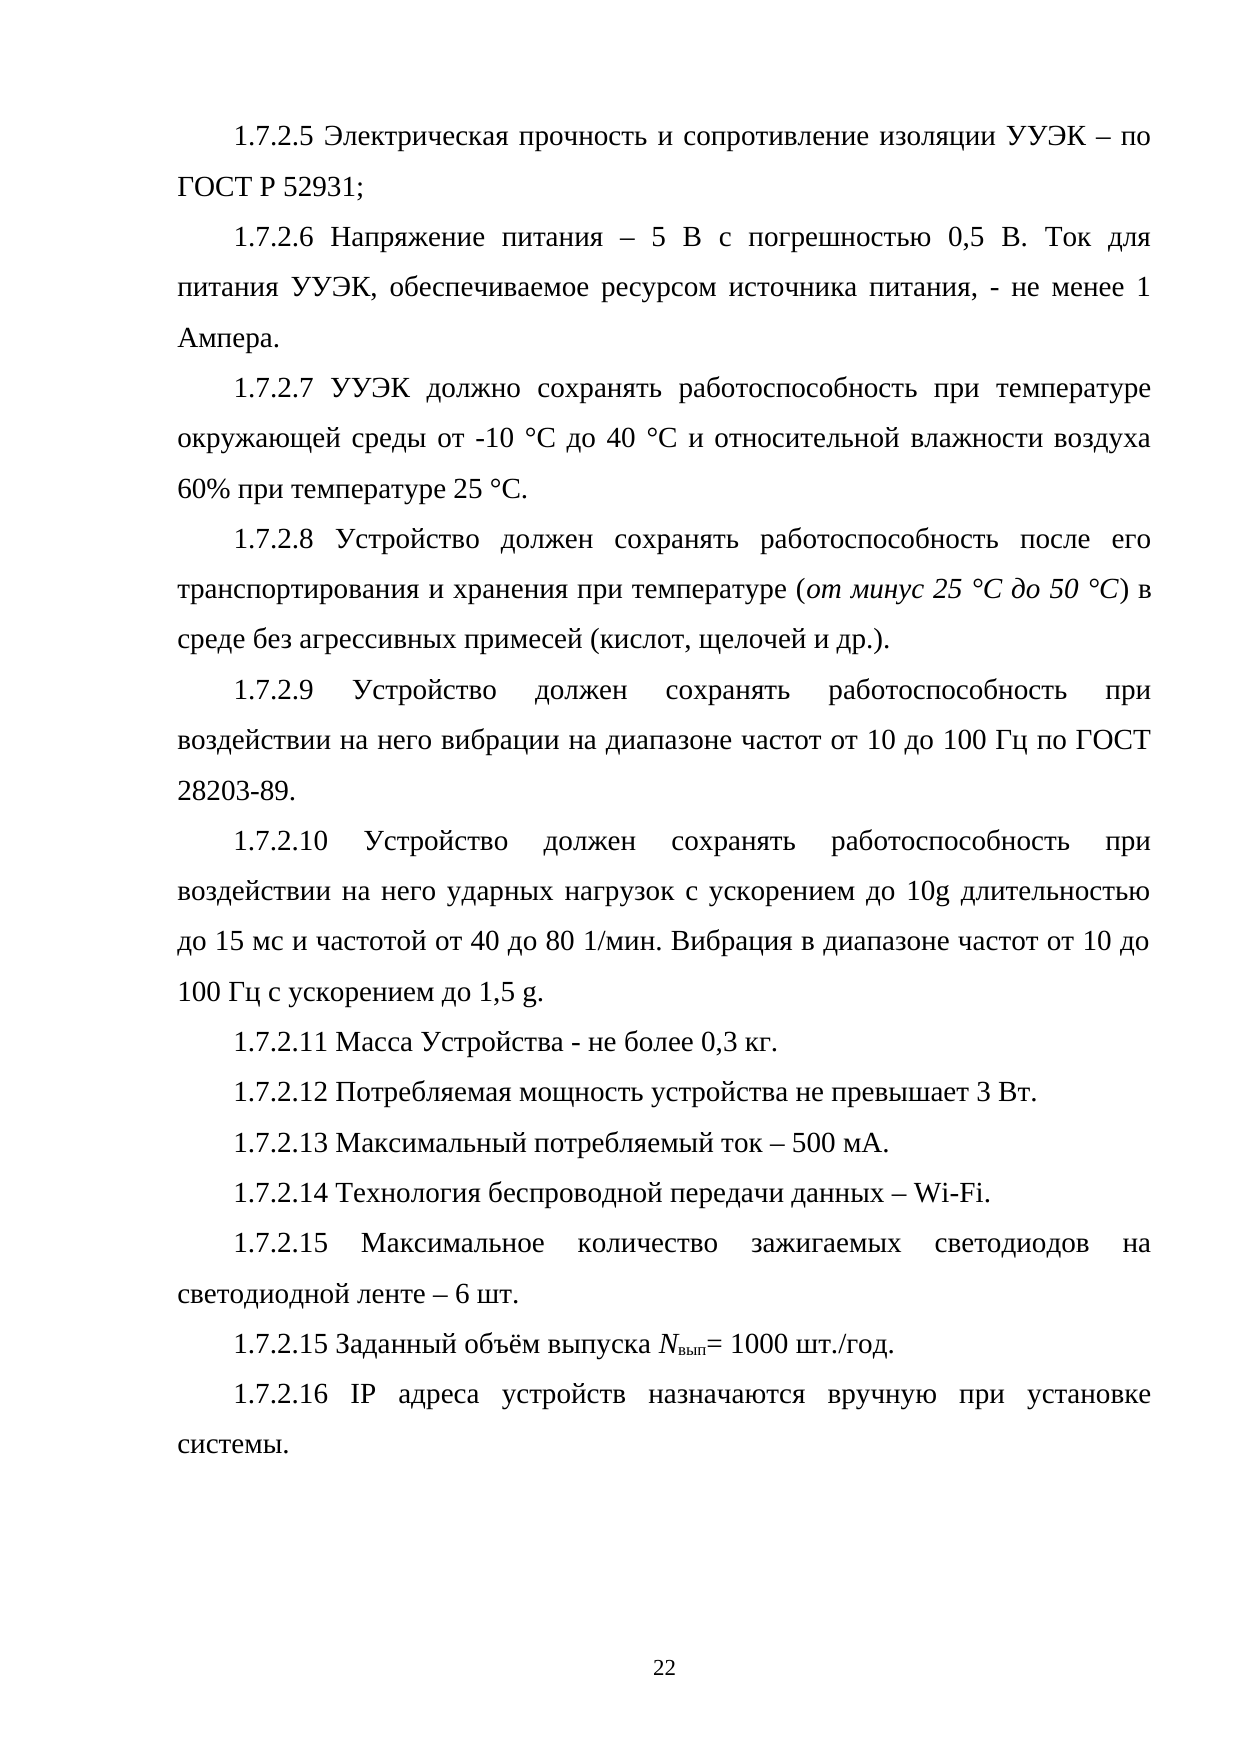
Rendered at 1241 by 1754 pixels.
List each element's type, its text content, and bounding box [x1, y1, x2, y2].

list 1.7.2.10 Устройство должен сохранять работоспособность при воздействии на него ударных нагрузок с ускорением до 10g длительностью до 15 мс и частотой от 40 до 80 1/мин. Вибрация в диапазоне частот от 10 до 100 Гц с ускорением до 1,5 g. [177, 823, 1152, 1007]
list 1.7.2.14 Технология беспроводной передачи данных – Wi-Fi. [177, 1175, 1152, 1209]
list 1.7.2.9 Устройство должен сохранять работоспособность при воздействии на него вибрации на диапазоне частот от 10 до 100 Гц по ГОСТ 28203-89. [177, 672, 1152, 806]
list 1.7.2.12 Потребляемая мощность устройства не превышает 3 Вт. [177, 1074, 1152, 1108]
list 1.7.2.8 Устройство должен сохранять работоспособность после его транспортирования и хранения при температуре (от минус 25 °C до 50 °C) в среде без агрессивных примесей (кислот, щелочей и др.). [177, 521, 1152, 655]
list 1.7.2.5 Электрическая прочность и сопротивление изоляции УУЭК – по ГОСТ Р 52931; [177, 118, 1152, 202]
list 1.7.2.11 Масса Устройства - не более 0,3 кг. [177, 1024, 1152, 1058]
list 1.7.2.15 Максимальное количество зажигаемых светодиодов на светодиодной ленте – 6 шт. [177, 1225, 1152, 1309]
list 1.7.2.16 IP адреса устройств назначаются вручную при установке системы. [177, 1376, 1152, 1460]
list 1.7.2.15 Заданный объём выпуска Nвып= 1000 шт./год. [177, 1326, 1152, 1359]
list 1.7.2.7 УУЭК должно сохранять работоспособность при температуре окружающей среды от -10 °C до 40 °C и относительной влажности воздуха 60% при температуре 25 °C. [177, 370, 1152, 504]
list 1.7.2.6 Напряжение питания – 5 В с погрешностью 0,5 В. Ток для питания УУЭК, обеспечиваемое ресурсом источника питания, - не менее 1 Ампера. [177, 219, 1152, 353]
list 1.7.2.13 Максимальный потребляемый ток – 500 мА. [177, 1125, 1152, 1158]
